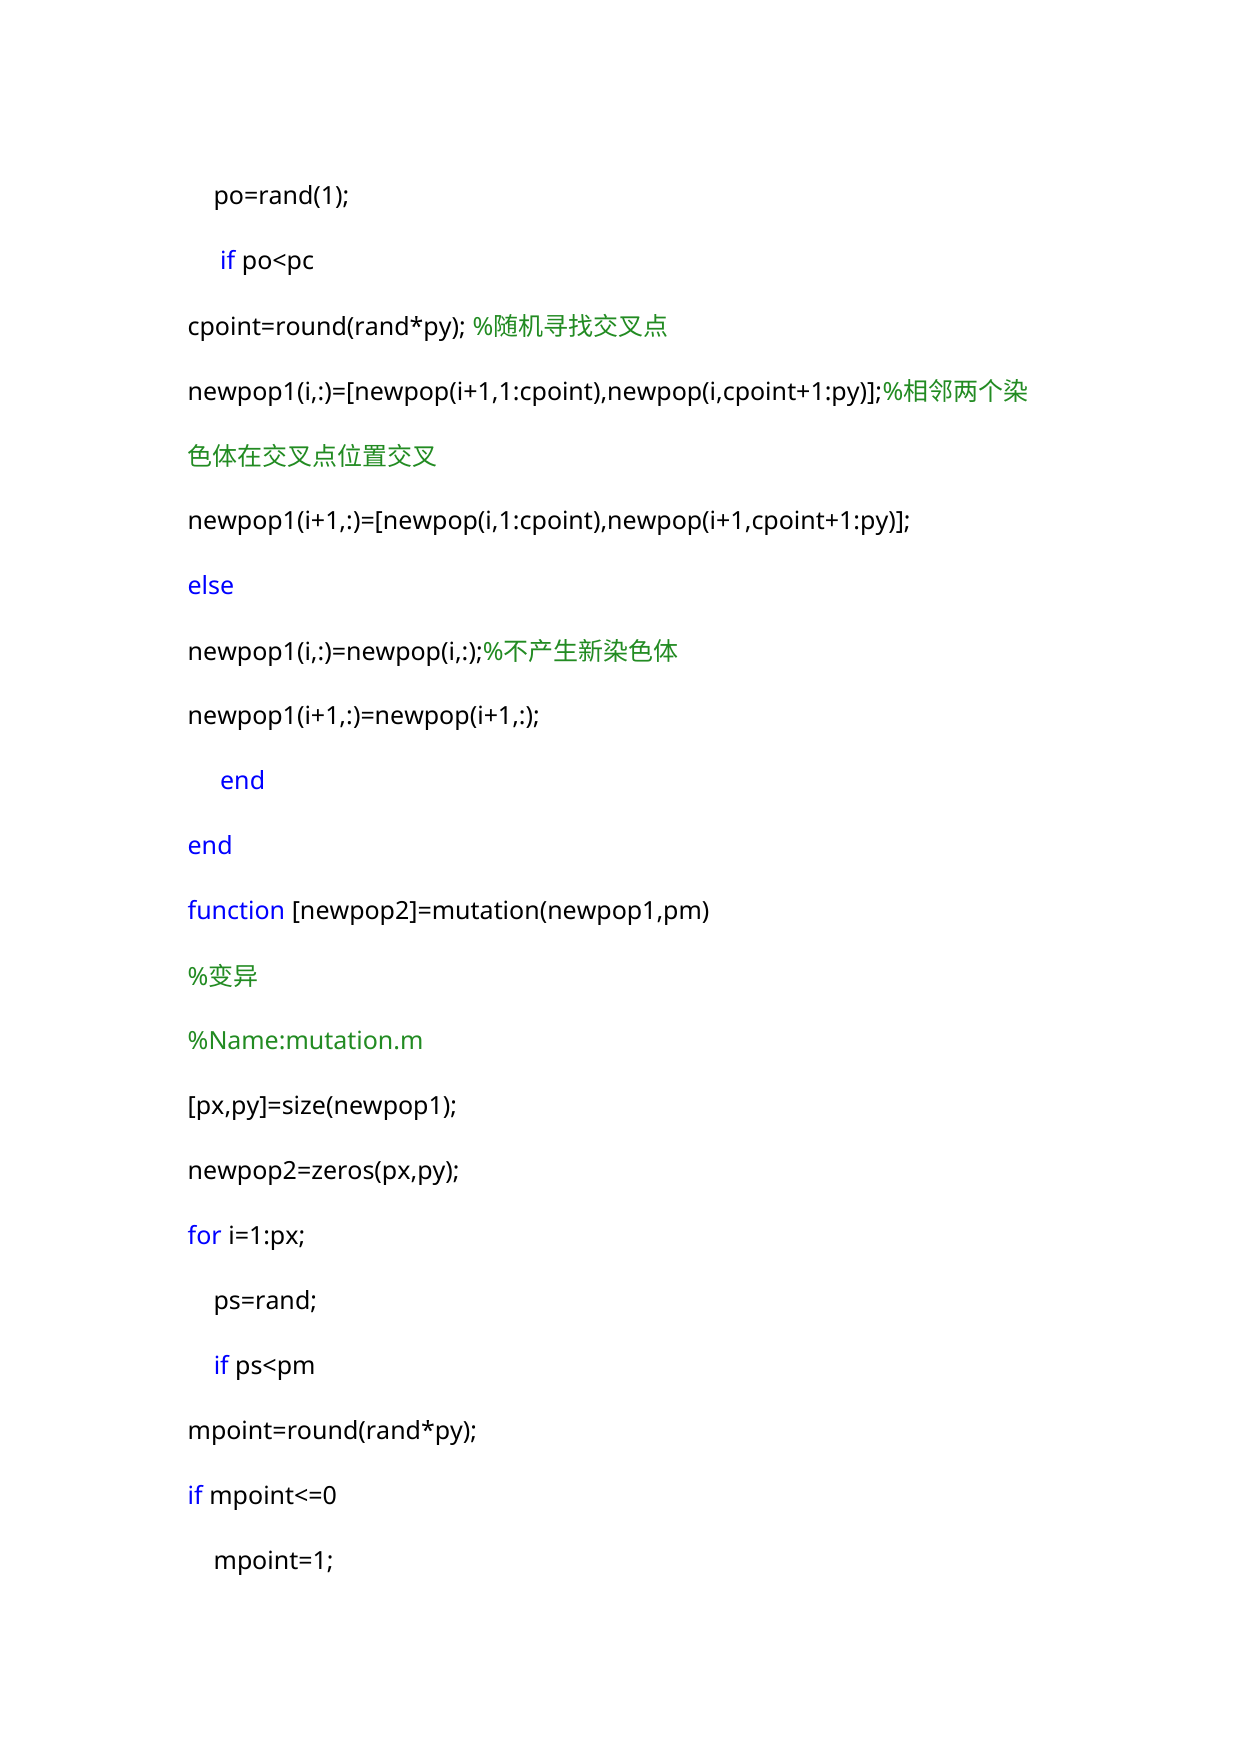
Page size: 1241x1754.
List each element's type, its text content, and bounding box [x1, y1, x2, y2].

text if po<pc [187, 227, 1053, 292]
text %变异 [187, 942, 1053, 1007]
text if mpoint<=0 [187, 1462, 1053, 1527]
text end [187, 747, 1053, 812]
text newpop1(i,:)=newpop(i,:);%不产生新染色体 [187, 617, 1053, 682]
text mpoint=1; [187, 1527, 1053, 1592]
text [px,py]=size(newpop1); [187, 1072, 1053, 1137]
text newpop1(i+1,:)=newpop(i+1,:); [187, 682, 1053, 747]
text ps=rand; [187, 1267, 1053, 1332]
text if ps<pm [187, 1332, 1053, 1397]
text function [newpop2]=mutation(newpop1,pm) [187, 877, 1053, 942]
text po=rand(1); [187, 162, 1053, 227]
text else [187, 552, 1053, 617]
text newpop2=zeros(px,py); [187, 1137, 1053, 1202]
text %Name:mutation.m [187, 1007, 1053, 1072]
text end [187, 812, 1053, 877]
text for i=1:px; [187, 1202, 1053, 1267]
text mpoint=round(rand*py); [187, 1397, 1053, 1462]
text newpop1(i+1,:)=[newpop(i,1:cpoint),newpop(i+1,cpoint+1:py)]; [187, 487, 1053, 552]
text cpoint=round(rand*py); %随机寻找交叉点 [187, 292, 1053, 357]
text newpop1(i,:)=[newpop(i+1,1:cpoint),newpop(i,cpoint+1:py)];%相邻两个染色体在交叉点位置交叉 [187, 357, 1053, 487]
